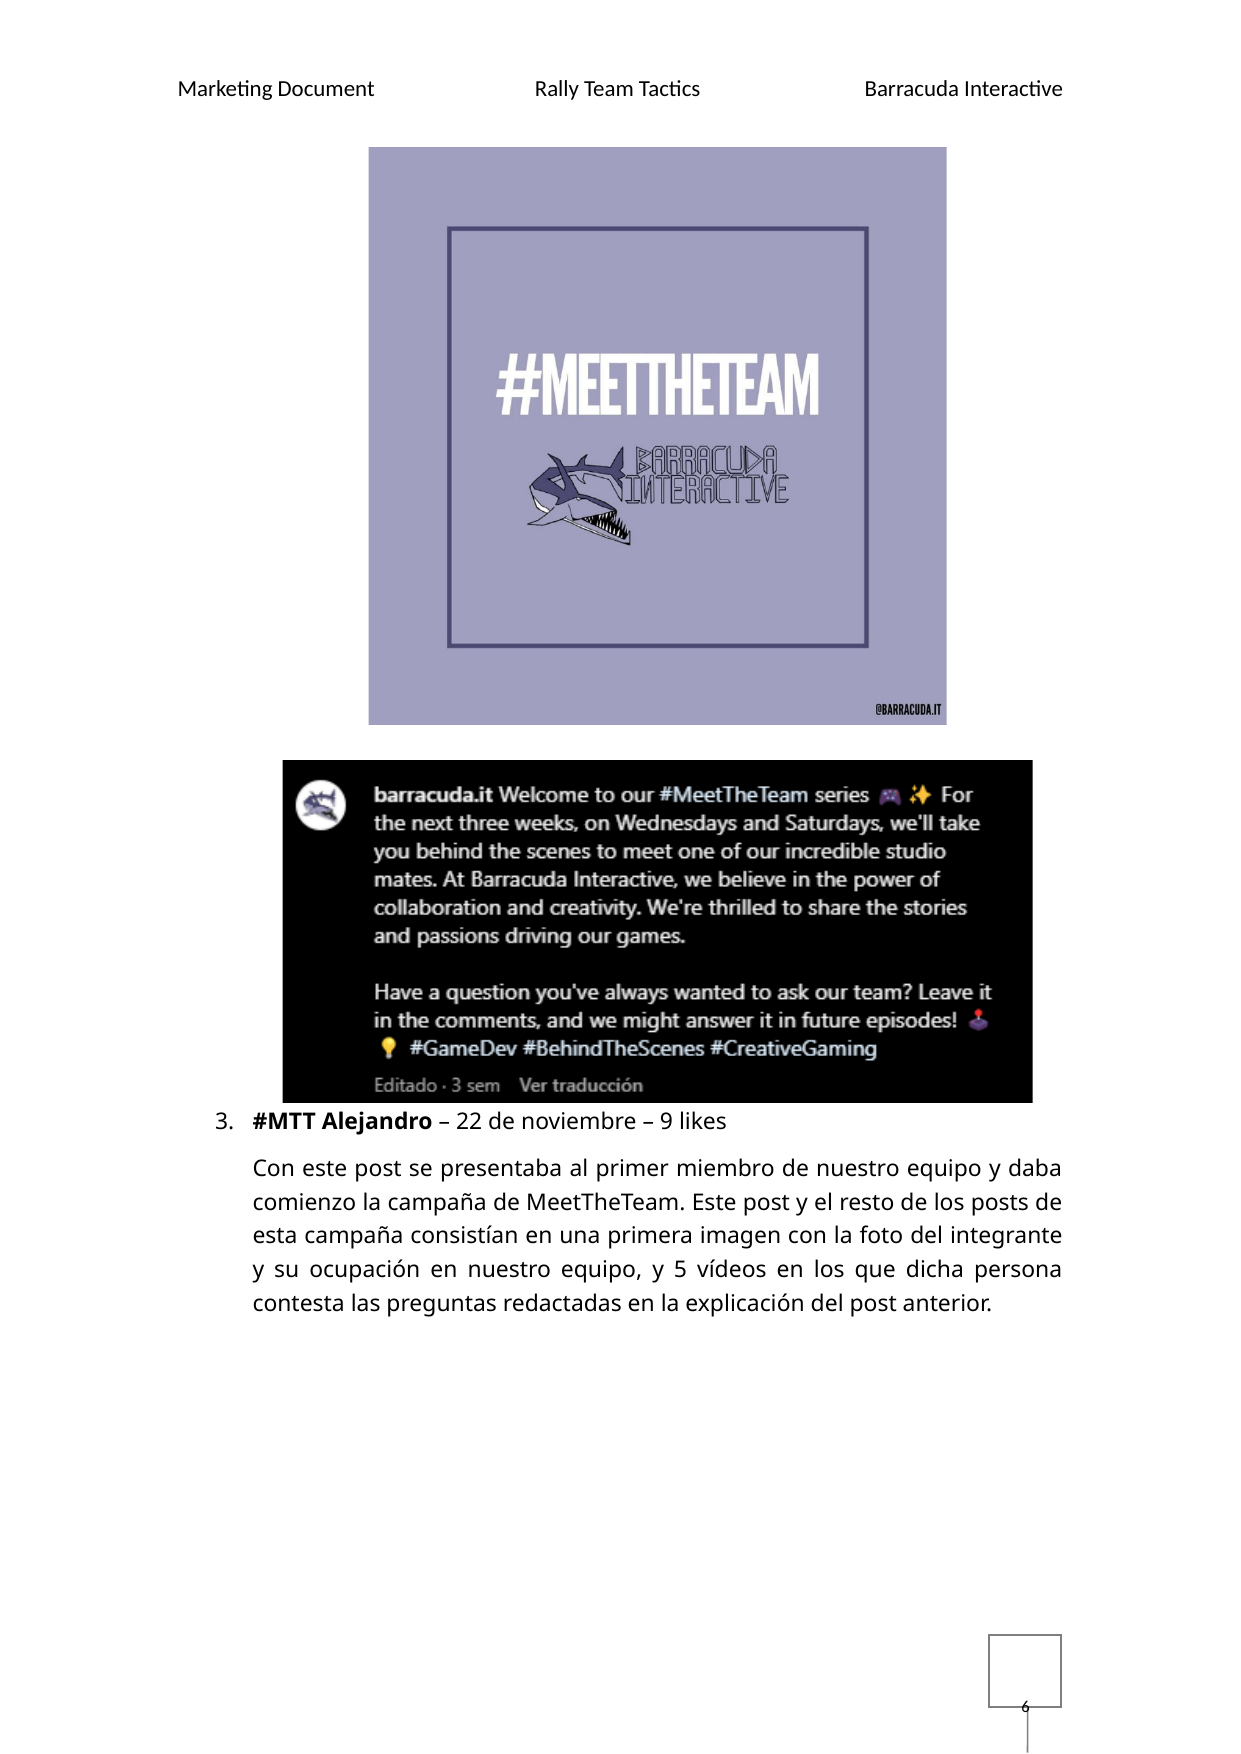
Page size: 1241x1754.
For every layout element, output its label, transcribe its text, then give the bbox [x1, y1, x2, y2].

picture [282, 760, 1033, 1103]
list Con este post se presentaba al primer miembro de nuestro equipo y daba comienzo la campaña de MeetTheTeam. Este post y el resto de los posts de esta campaña consistían en una primera imagen con la foto del integrante y su ocupación en nuestro equipo, y 5 vídeos en los que dicha persona contesta las preguntas redactadas en la explicación del post anterior. [252, 1152, 1063, 1318]
list #MTT Alejandro – 22 de noviembre – 9 likes [215, 1105, 1063, 1136]
picture [368, 147, 947, 725]
